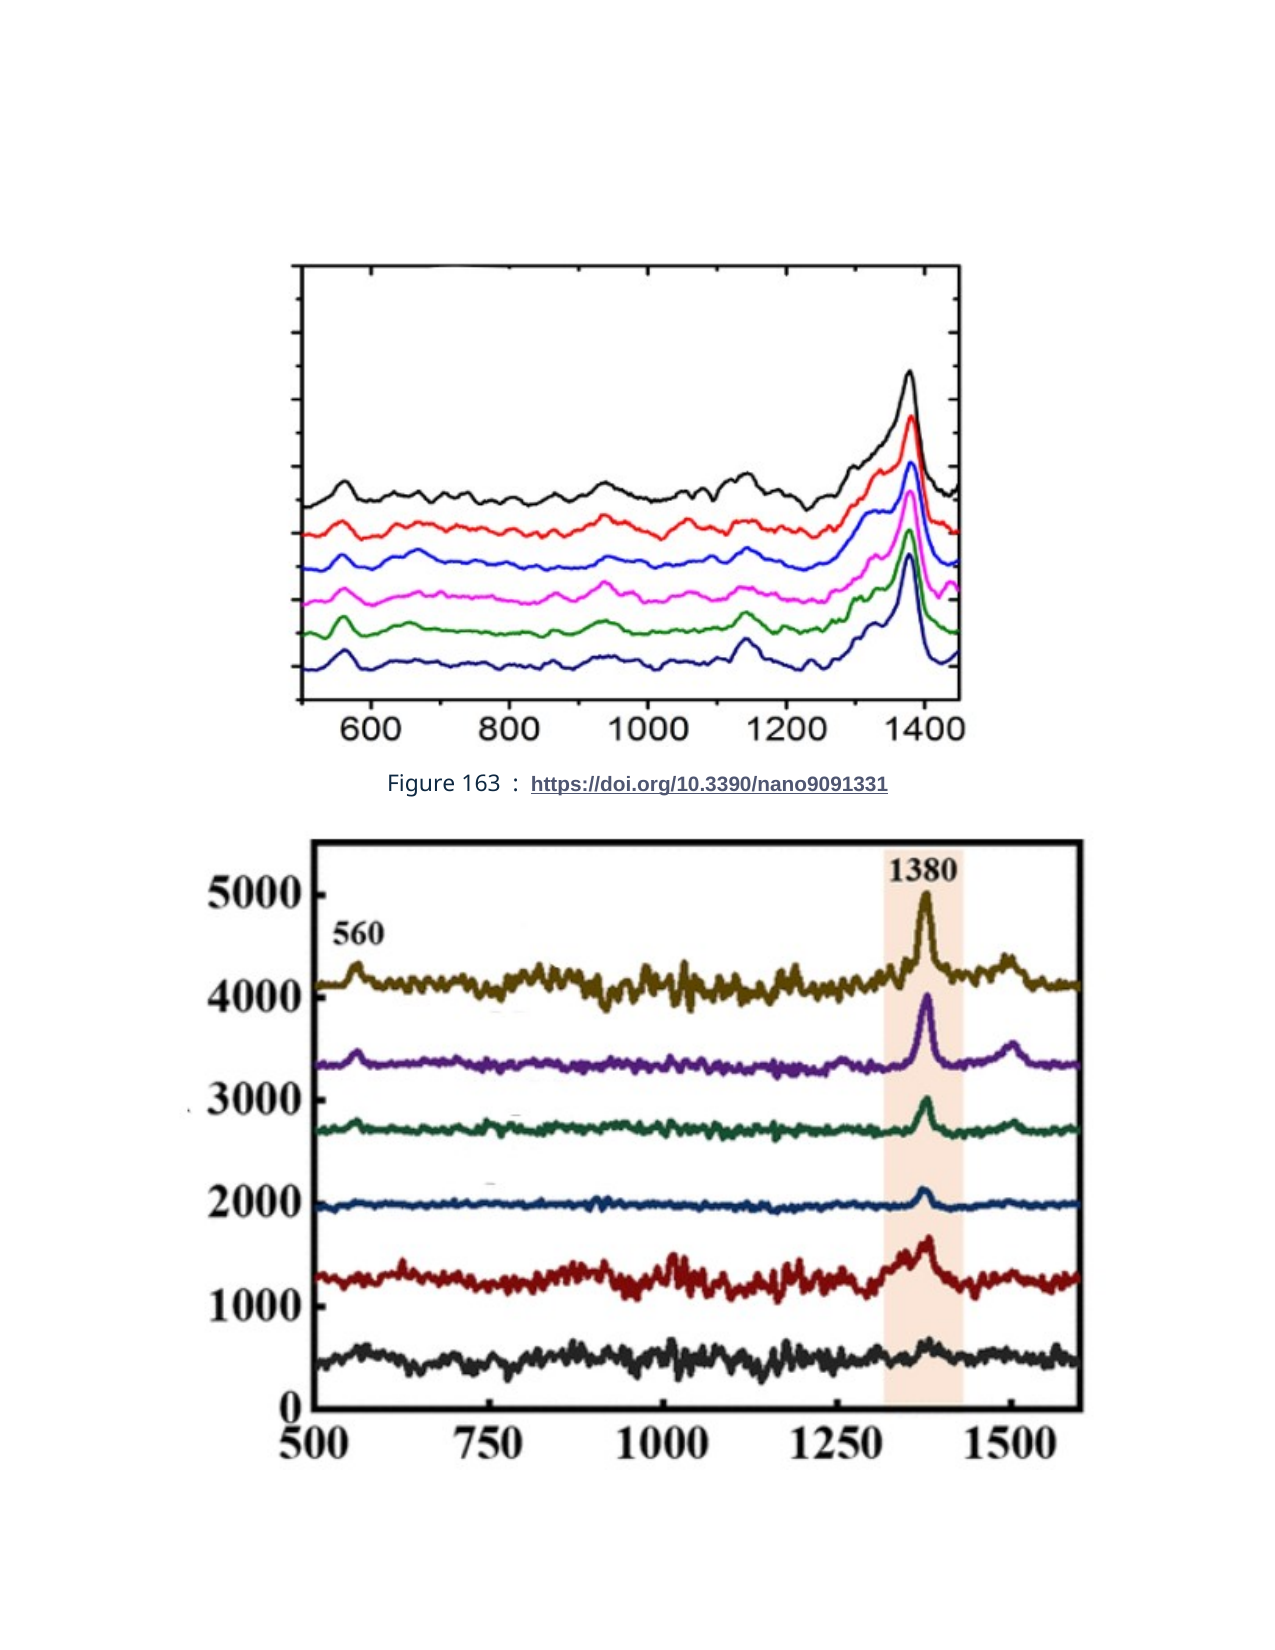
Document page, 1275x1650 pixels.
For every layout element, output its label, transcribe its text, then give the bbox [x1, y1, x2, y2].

picture [264, 237, 1011, 747]
text Figure 163 : https://doi.org/10.3390/nano9091331 [150, 767, 1125, 798]
picture [155, 819, 1120, 1470]
